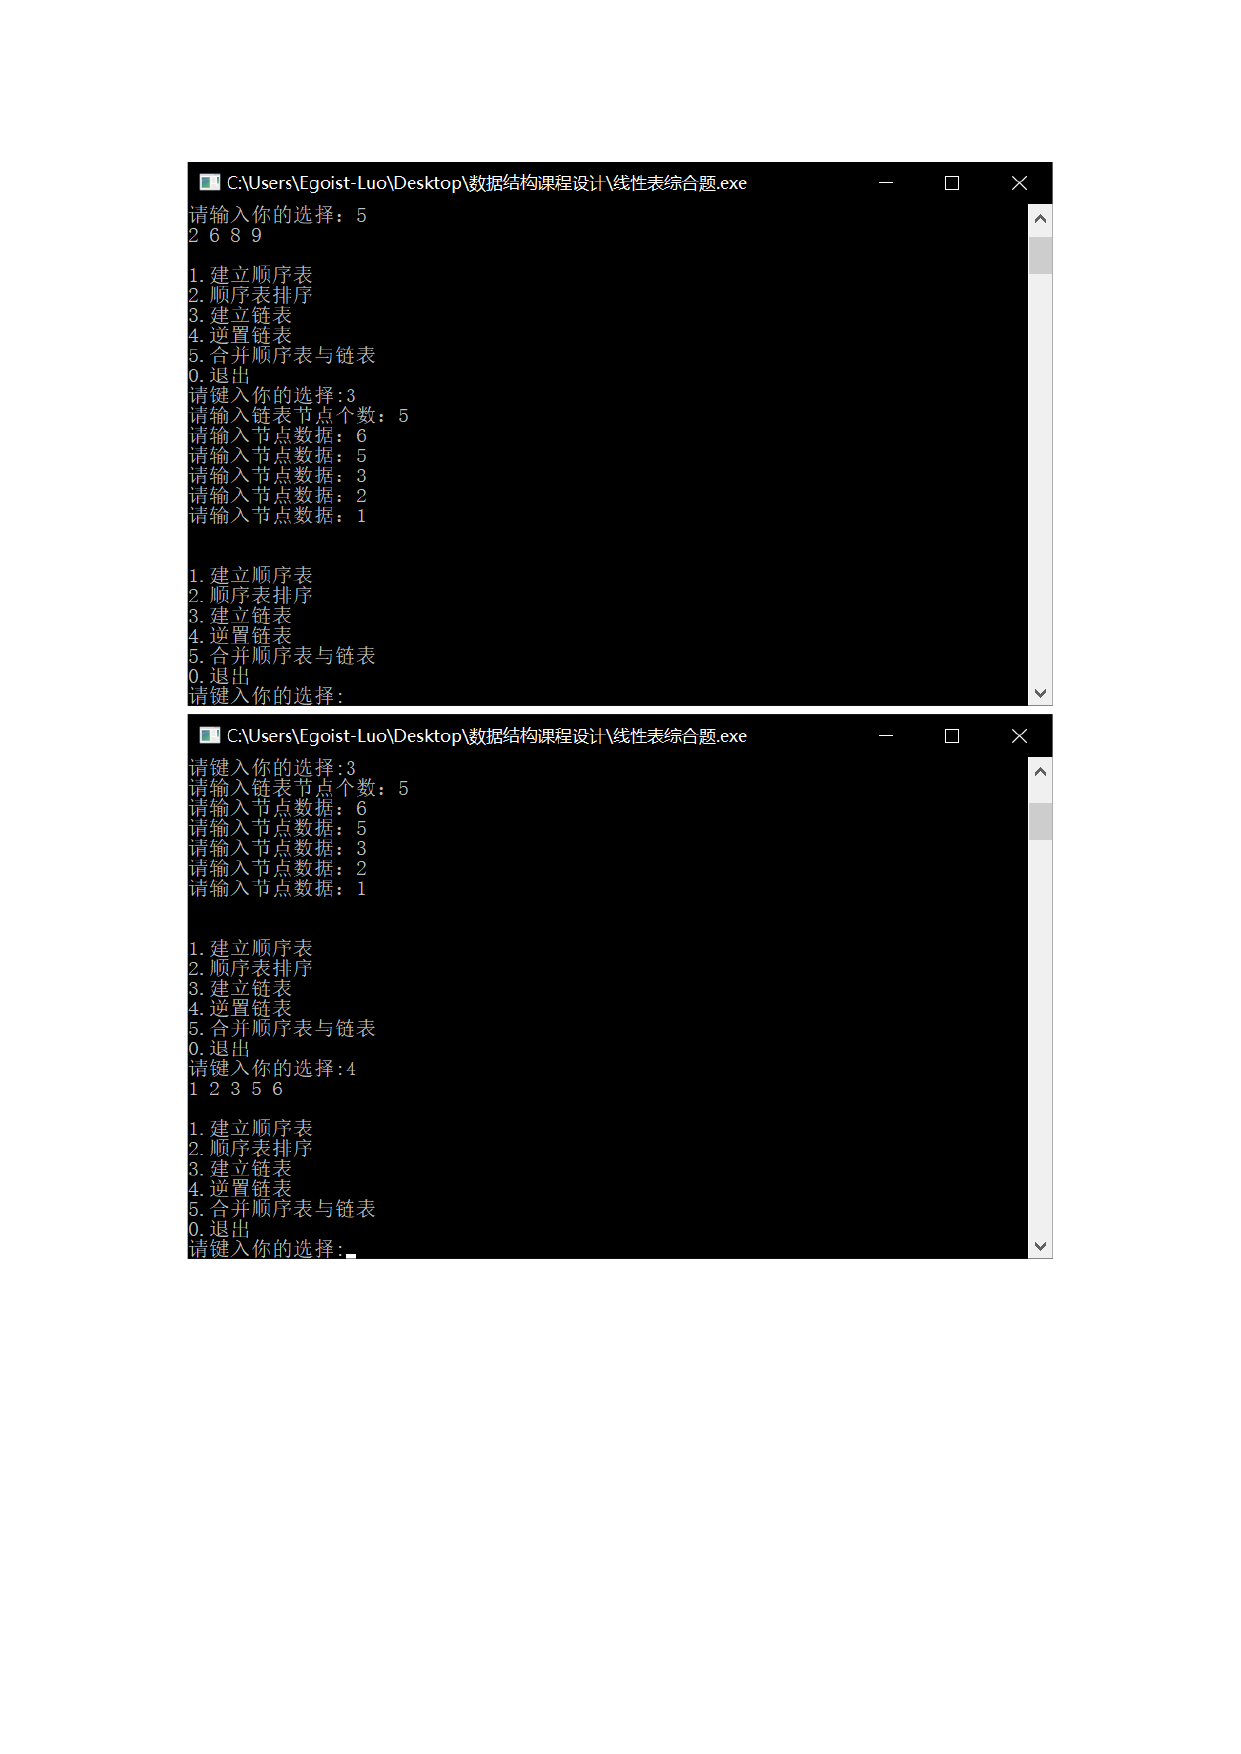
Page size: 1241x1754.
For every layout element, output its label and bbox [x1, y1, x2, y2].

picture [187, 714, 1053, 1259]
picture [187, 162, 1053, 706]
